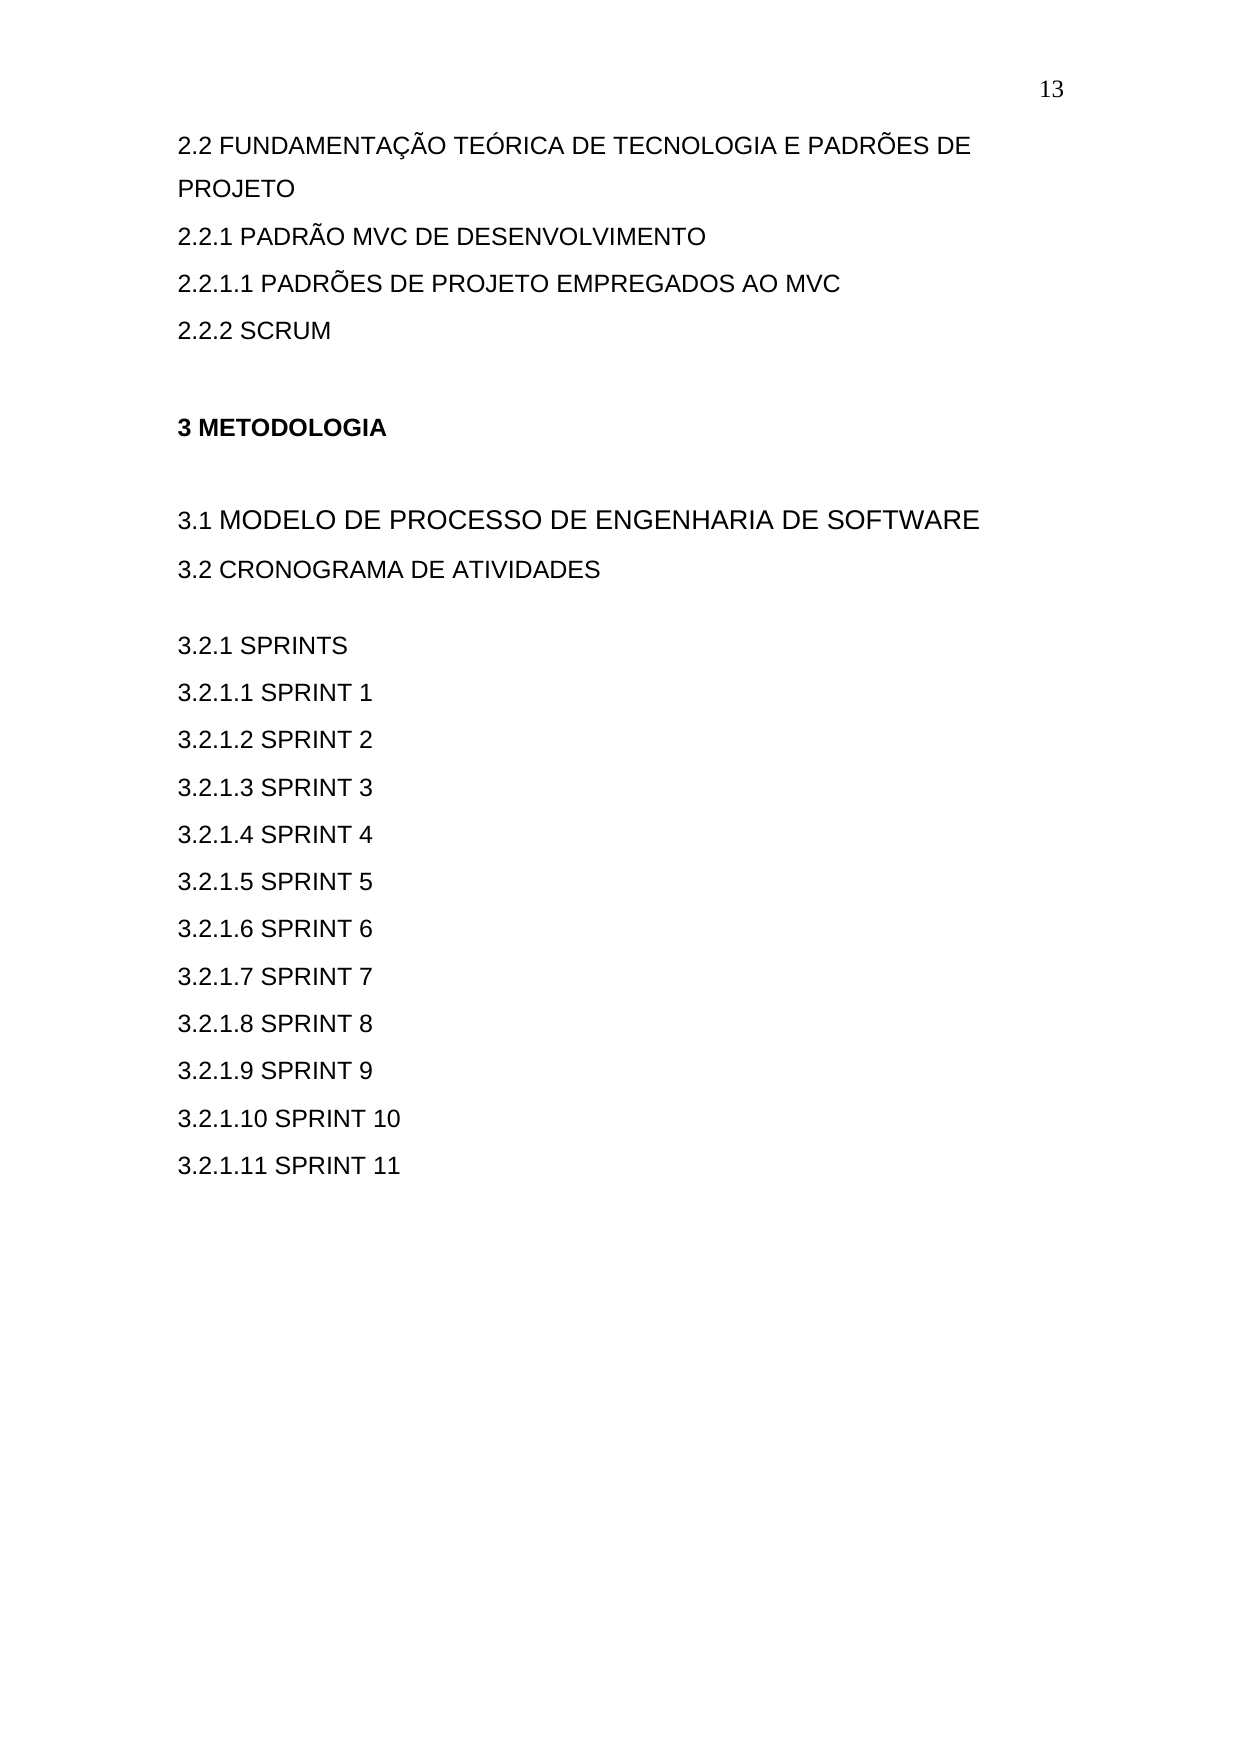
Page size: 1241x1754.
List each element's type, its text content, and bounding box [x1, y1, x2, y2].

subtitle 3.2.1.11 SPRINT 11 [177, 1151, 1064, 1180]
subtitle 3.2.1.10 SPRINT 10 [177, 1104, 1064, 1132]
subtitle 3.2.1.9 SPRINT 9 [177, 1056, 1064, 1085]
subtitle 3.2.1.2 SPRINT 2 [177, 725, 1064, 754]
subtitle 3.2.1.6 SPRINT 6 [177, 914, 1064, 943]
subtitle 2.2.1.1 PADRÕES DE PROJETO EMPREGADOS AO MVC [177, 269, 1064, 298]
subtitle 3.2.1.4 SPRINT 4 [177, 820, 1064, 849]
subtitle 3.2 CRONOGRAMA DE ATIVIDADES [177, 555, 1064, 583]
subtitle 3.1 MODELO DE PROCESSO DE ENGENHARIA DE SOFTWARE [177, 504, 1064, 535]
subtitle 2.2.2 SCRUM [177, 316, 1064, 345]
subtitle 3.2.1.1 SPRINT 1 [177, 678, 1064, 707]
subtitle 3.2.1.7 SPRINT 7 [177, 962, 1064, 991]
subtitle 3.2.1 SPRINTS [177, 631, 1064, 659]
subtitle 3.2.1.5 SPRINT 5 [177, 867, 1064, 896]
subtitle 3.2.1.3 SPRINT 3 [177, 773, 1064, 801]
subtitle 2.2.1 PADRÃO MVC DE DESENVOLVIMENTO [177, 222, 1064, 251]
subtitle 3.2.1.8 SPRINT 8 [177, 1009, 1064, 1038]
subtitle 3 METODOLOGIA [177, 413, 1064, 442]
subtitle 2.2 FUNDAMENTAÇÃO TEÓRICA DE TECNOLOGIA E PADRÕES DE PROJETO [177, 131, 1064, 203]
